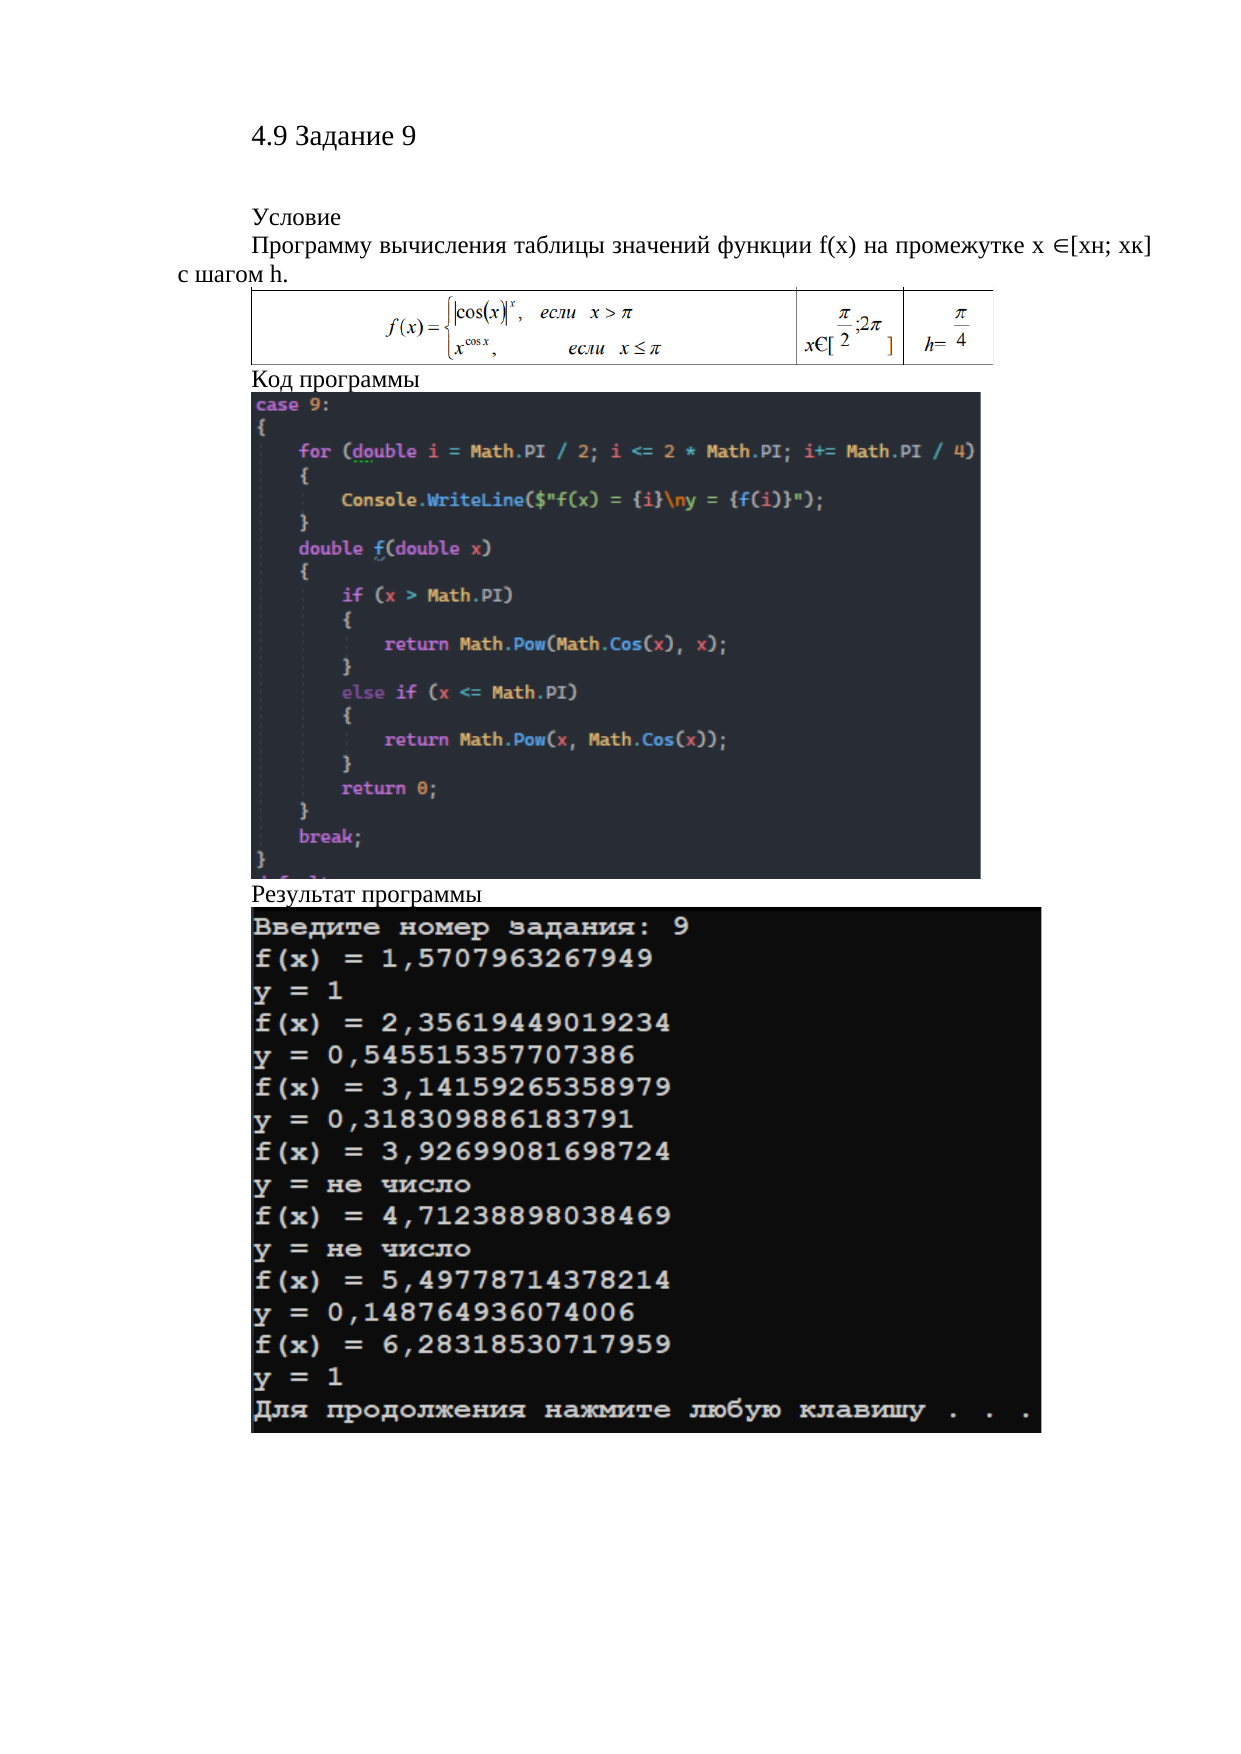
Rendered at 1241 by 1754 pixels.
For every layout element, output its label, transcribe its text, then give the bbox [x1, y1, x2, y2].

subtitle Задание 9 [177, 118, 1152, 152]
text Программу вычисления таблицы значений функции f(x) на промежутке x [xн; xк] с шагом h. [177, 230, 1152, 288]
picture [251, 392, 981, 879]
picture [251, 907, 1042, 1433]
text Код программы [177, 364, 1152, 393]
text Результат программы [177, 879, 1152, 908]
picture [251, 287, 994, 365]
text Условие [177, 202, 1152, 230]
